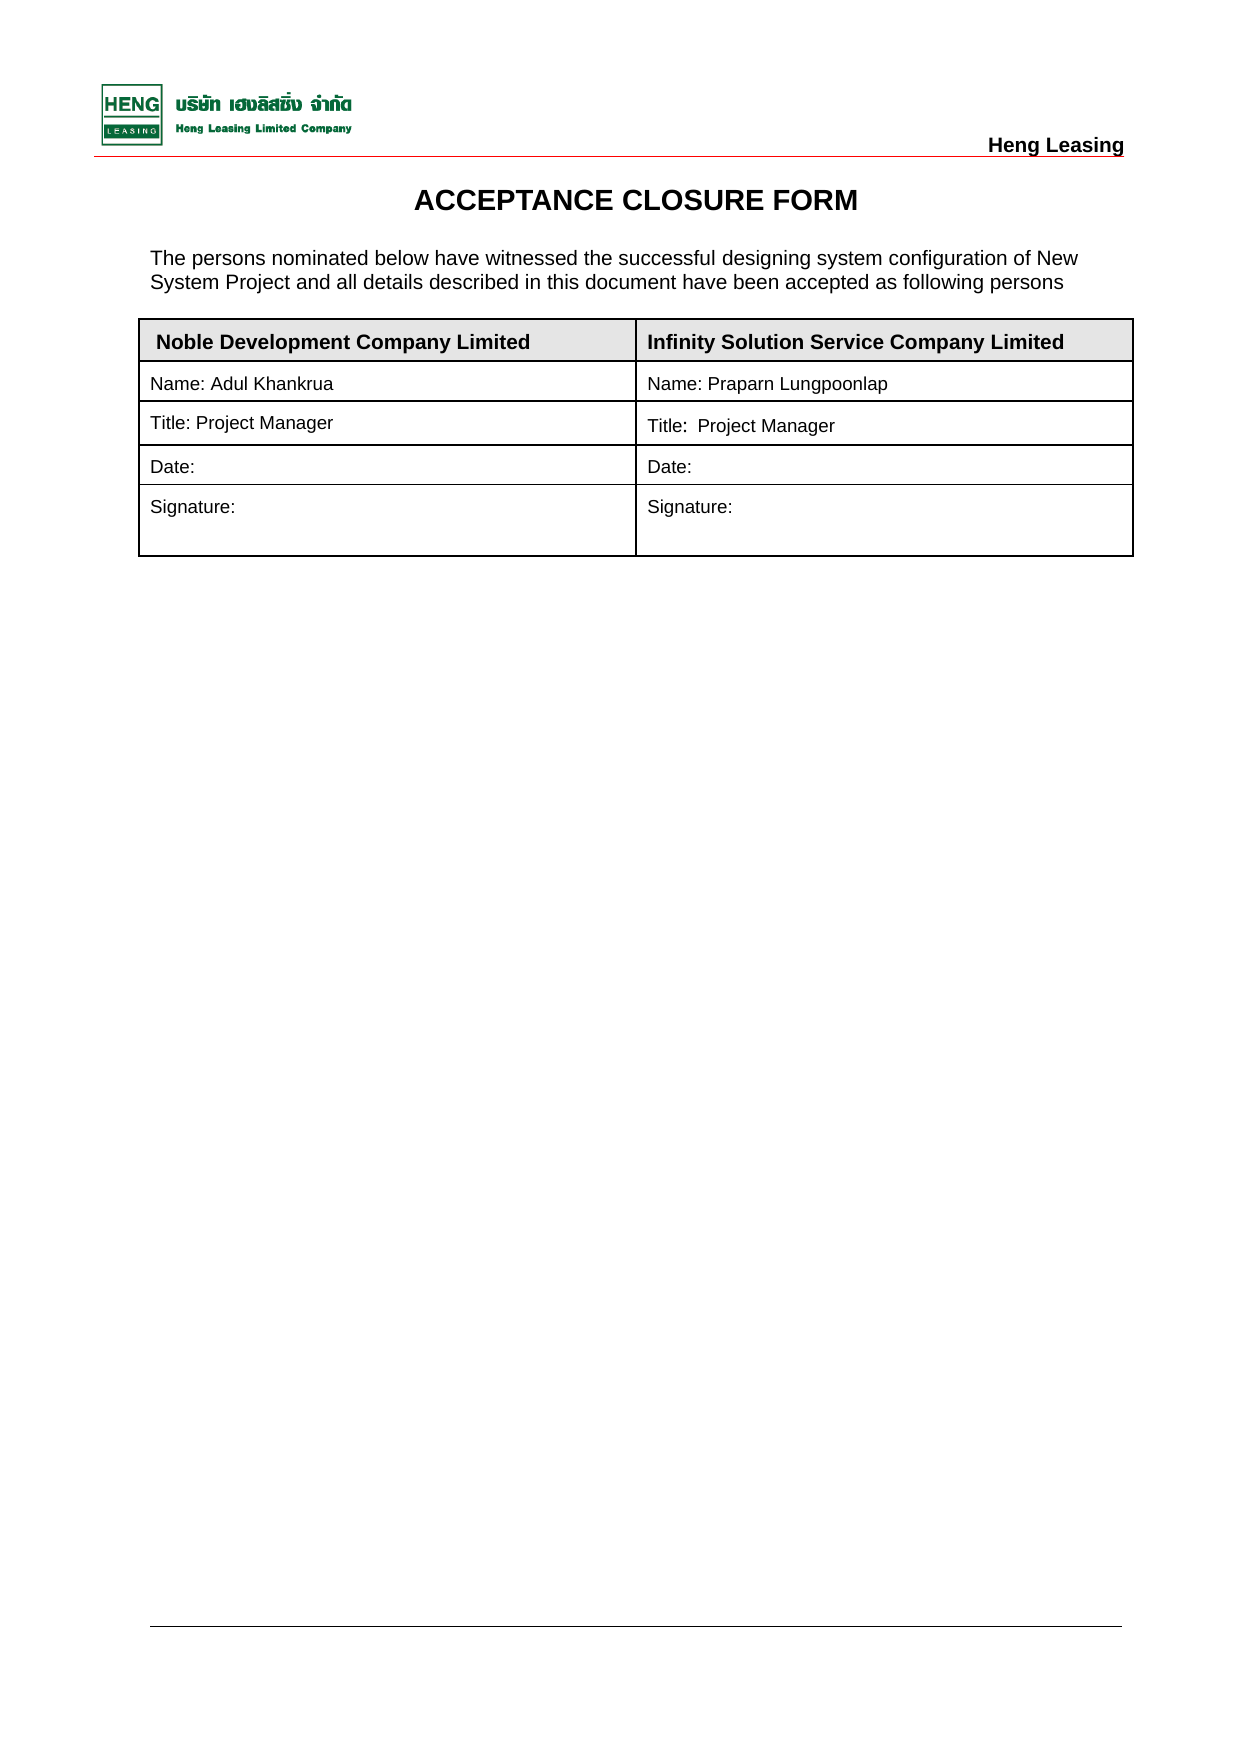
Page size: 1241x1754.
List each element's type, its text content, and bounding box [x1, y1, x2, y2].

picture [93, 75, 365, 152]
table_cell Date: [637, 446, 1132, 484]
text The persons nominated below have witnessed the successful designing system configuration of New System Project and all details described in this document have been accepted as following persons [150, 246, 1122, 294]
table_cell Title: Project Manager [140, 402, 635, 444]
table_cell Date: [140, 446, 635, 484]
table_cell Signature: [637, 485, 1132, 555]
table_cell Signature: [140, 485, 635, 555]
table_cell Title: Project Manager [637, 402, 1132, 444]
table_cell Name: Praparn Lungpoonlap [637, 362, 1132, 400]
table_cell Name: Adul Khankrua [140, 362, 635, 400]
table_header Infinity Solution Service Company Limited [637, 320, 1132, 360]
title ACCEPTANCE CLOSURE FORM [150, 182, 1122, 216]
table_header Noble Development Company Limited [140, 320, 635, 360]
